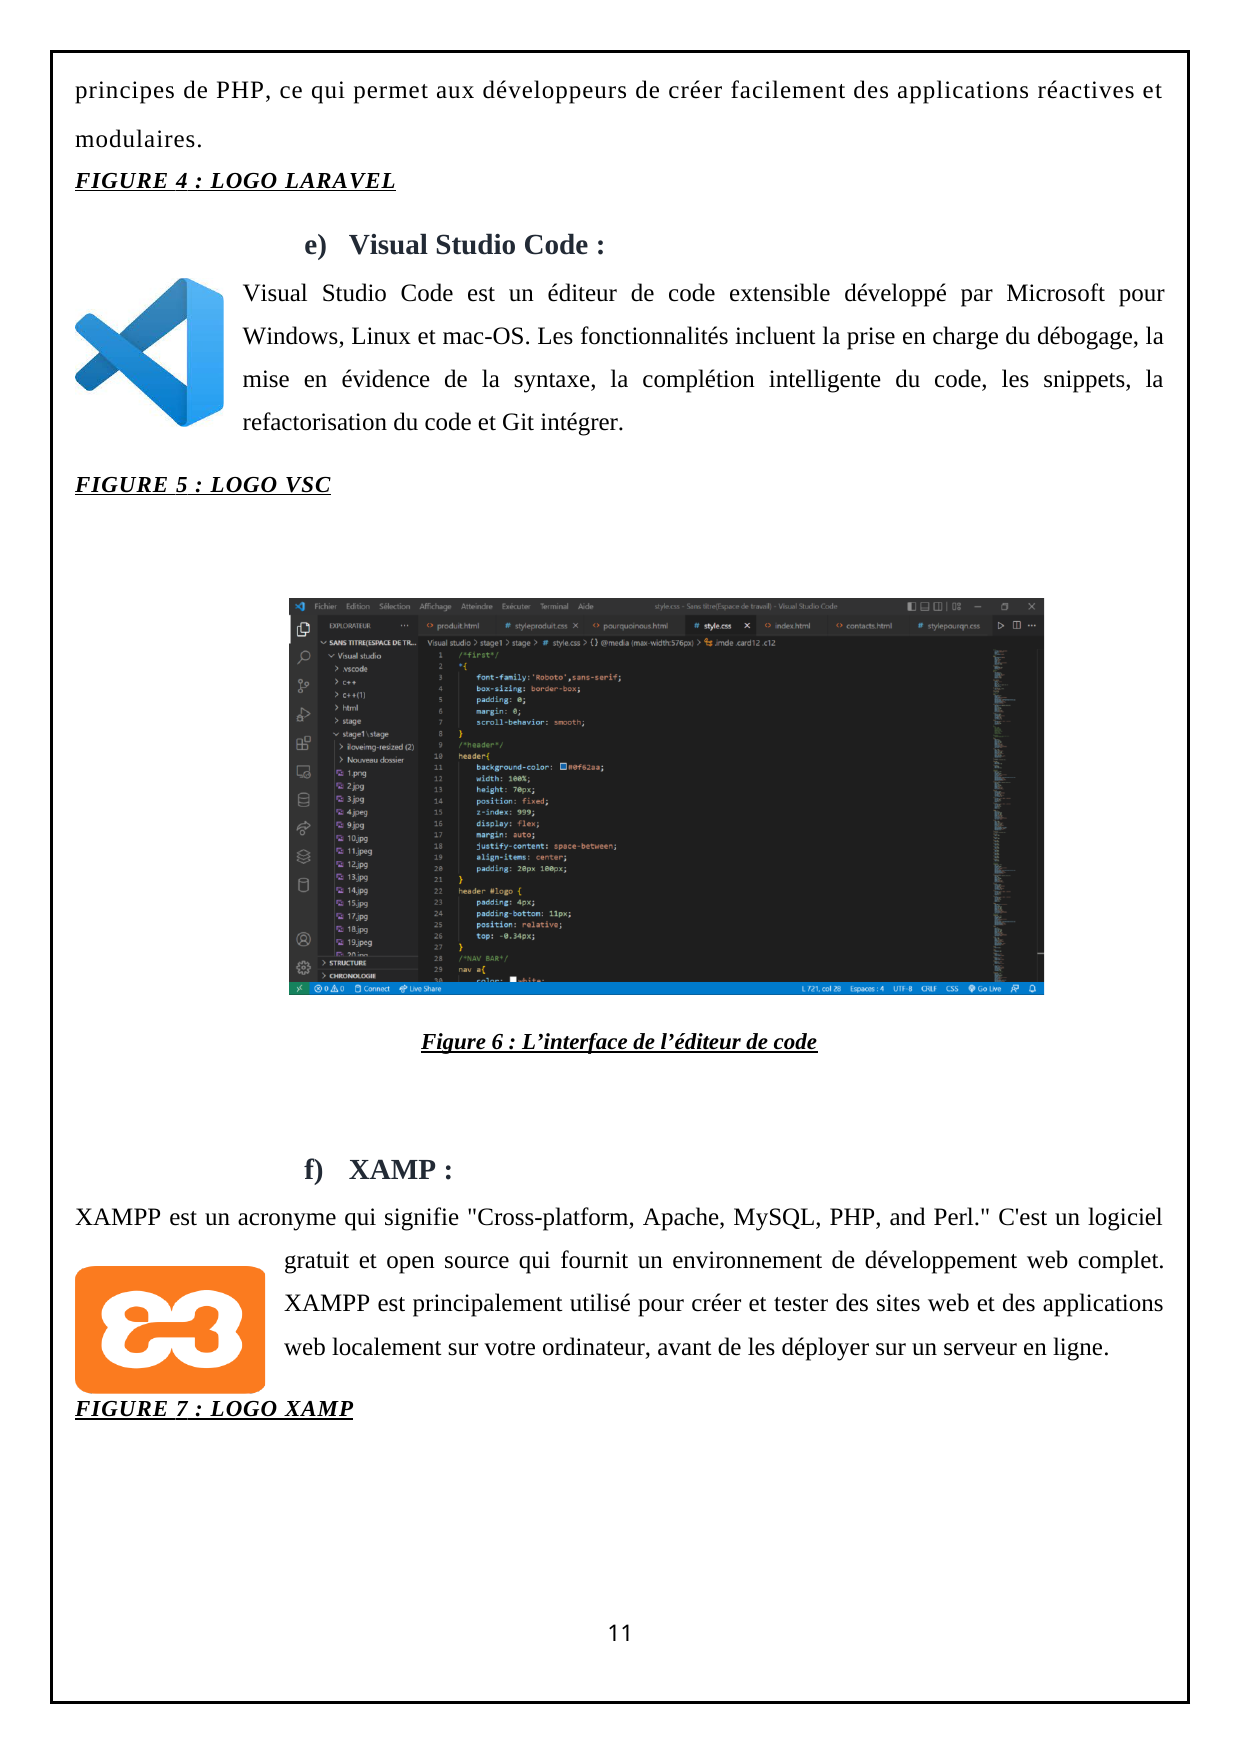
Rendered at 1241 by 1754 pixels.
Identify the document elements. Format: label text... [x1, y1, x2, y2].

text XAMPP est un acronyme qui signifie "Cross-platform, Apache, MySQL, PHP, and Perl." C'est un logiciel gratuit et open source qui fournit un environnement de développement web complet. XAMPP est principalement utilisé pour créer et tester des sites web et des applications web localement sur votre ordinateur, avant de les déployer sur un serveur en ligne. [75, 1202, 1165, 1360]
text Figure 6 : L’interface de l’éditeur de code [75, 1028, 1165, 1055]
picture [75, 1266, 265, 1394]
subtitle XAMP : [304, 1152, 1165, 1185]
text Visual Studio Code est un éditeur de code extensible développé par Microsoft pour Windows, Linux et mac-OS. Les fonctionnalités incluent la prise en charge du débogage, la mise en évidence de la syntaxe, la complétion intelligente du code, les snippets, la refactorisation du code et Git intégrer. [75, 278, 1165, 436]
subtitle Visual Studio Code : [304, 227, 1165, 261]
picture [75, 278, 224, 427]
text Figure 7 : LOGO XAMP [75, 1396, 1165, 1422]
text Figure 5 : LOGO VSC [75, 471, 1165, 497]
picture [289, 598, 1045, 995]
